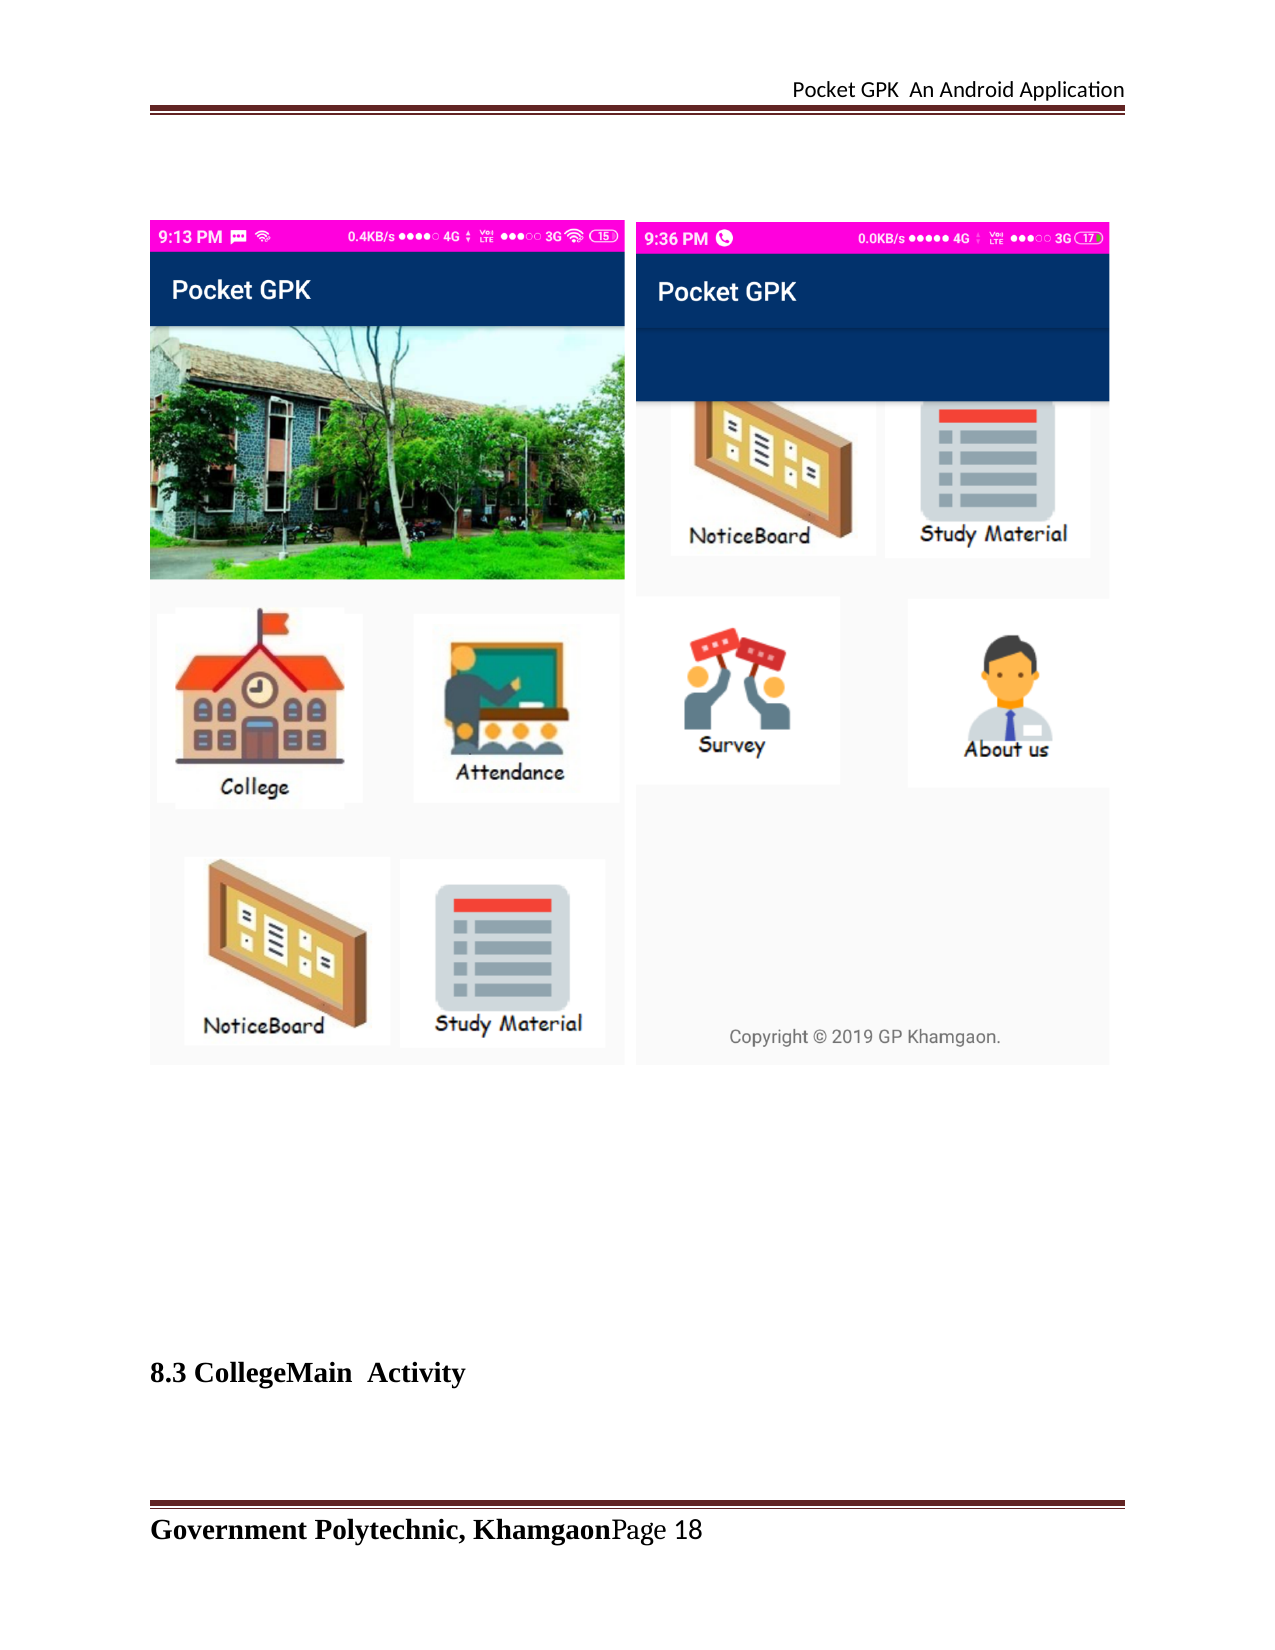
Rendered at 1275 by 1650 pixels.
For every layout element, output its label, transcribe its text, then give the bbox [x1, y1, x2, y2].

picture [636, 222, 1110, 1065]
picture [150, 220, 625, 1065]
text 8.3 CollegeMain Activity [150, 1355, 1125, 1389]
